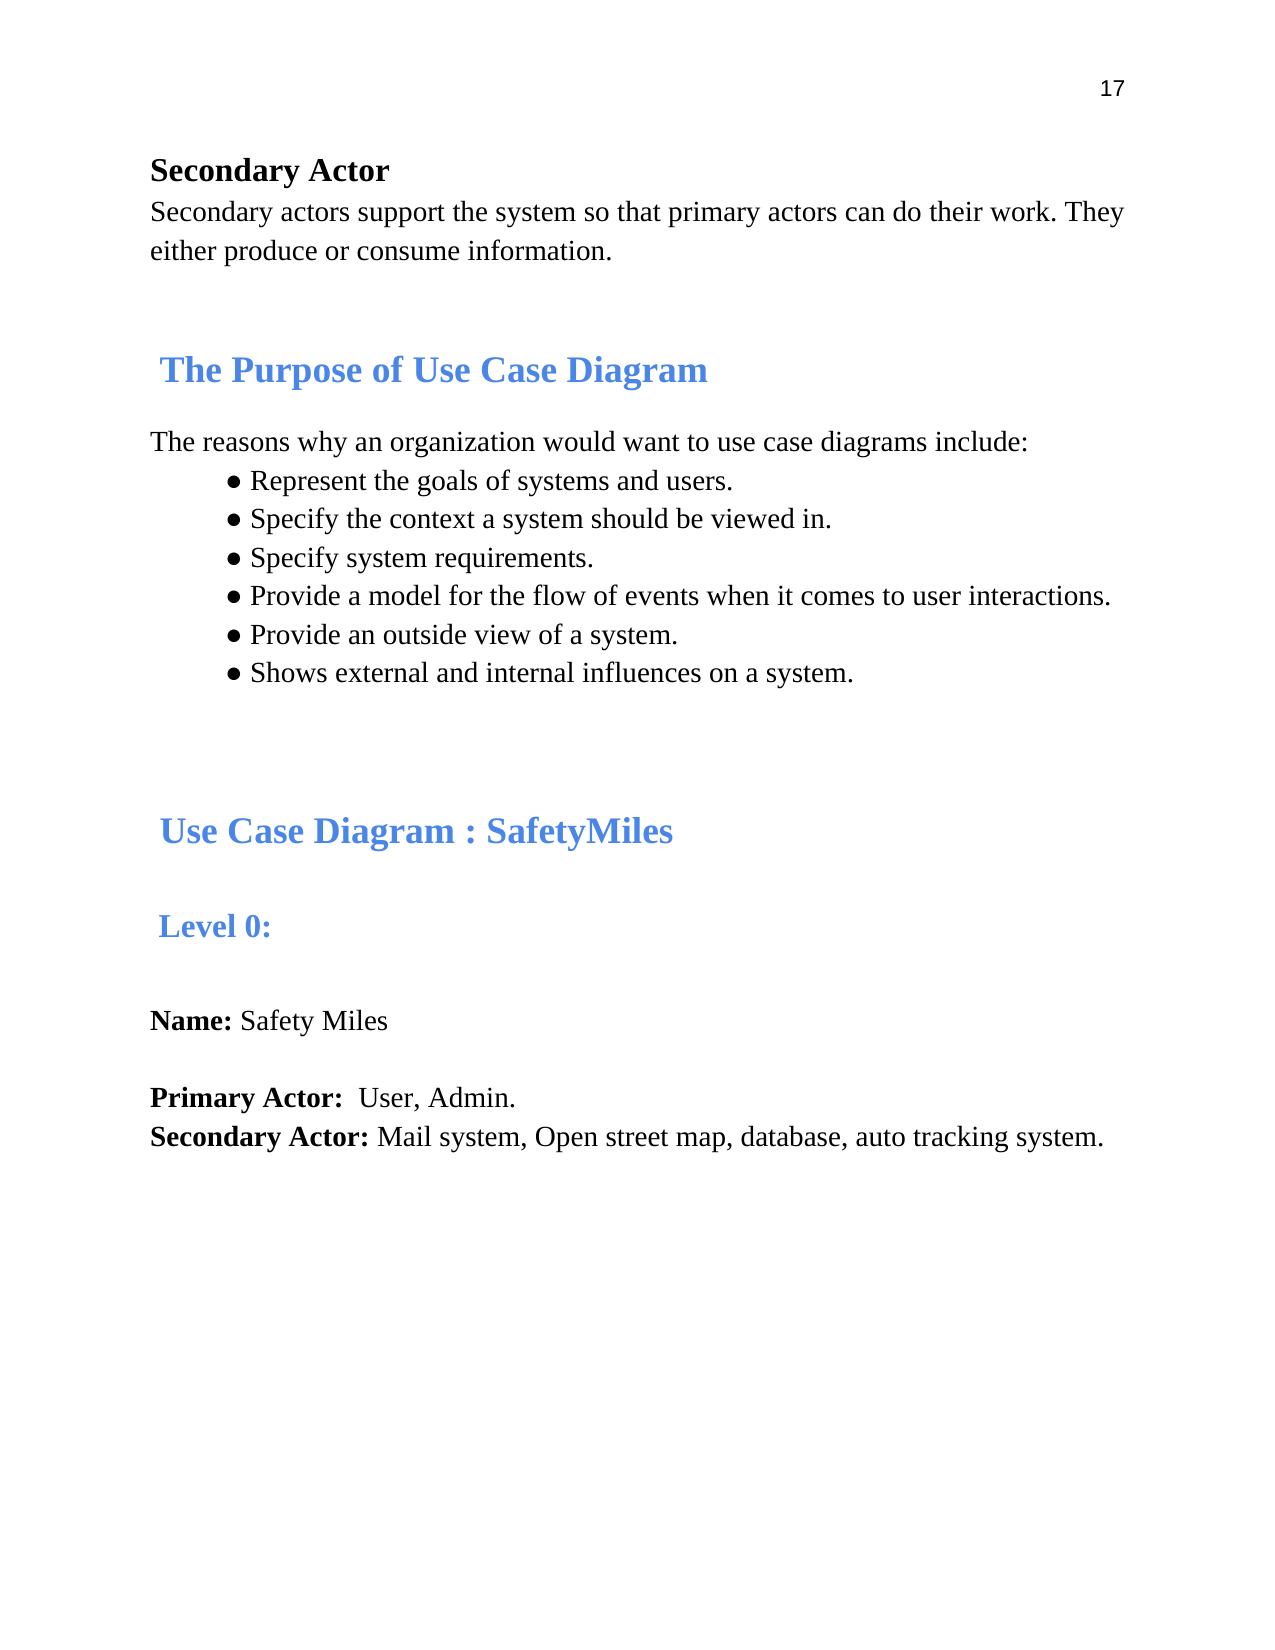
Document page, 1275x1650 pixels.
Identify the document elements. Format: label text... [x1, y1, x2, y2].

text ● Provide an outside view of a system. [225, 617, 1125, 651]
text Secondary Actor [150, 150, 1125, 188]
text Name: Safety Miles [150, 1003, 1125, 1037]
text The reasons why an organization would want to use case diagrams include: [150, 424, 1125, 458]
text ● Shows external and internal influences on a system. [225, 656, 1125, 689]
text Primary Actor: User, Admin. [150, 1080, 1125, 1114]
text ● Represent the goals of systems and users. [225, 463, 1125, 496]
subtitle Use Case Diagram : SafetyMiles [150, 809, 1125, 852]
subtitle Level 0: [150, 907, 1125, 945]
text Secondary Actor: Mail system, Open street map, database, auto tracking system. [150, 1119, 1125, 1152]
text Secondary actors support the system so that primary actors can do their work. They either produce or consume information. [150, 194, 1125, 266]
text ● Specify the context a system should be viewed in. [225, 501, 1125, 535]
text ● Specify system requirements. [225, 540, 1125, 573]
text ● Provide a model for the flow of events when it comes to user interactions. [225, 578, 1125, 612]
subtitle The Purpose of Use Case Diagram [150, 347, 1125, 390]
